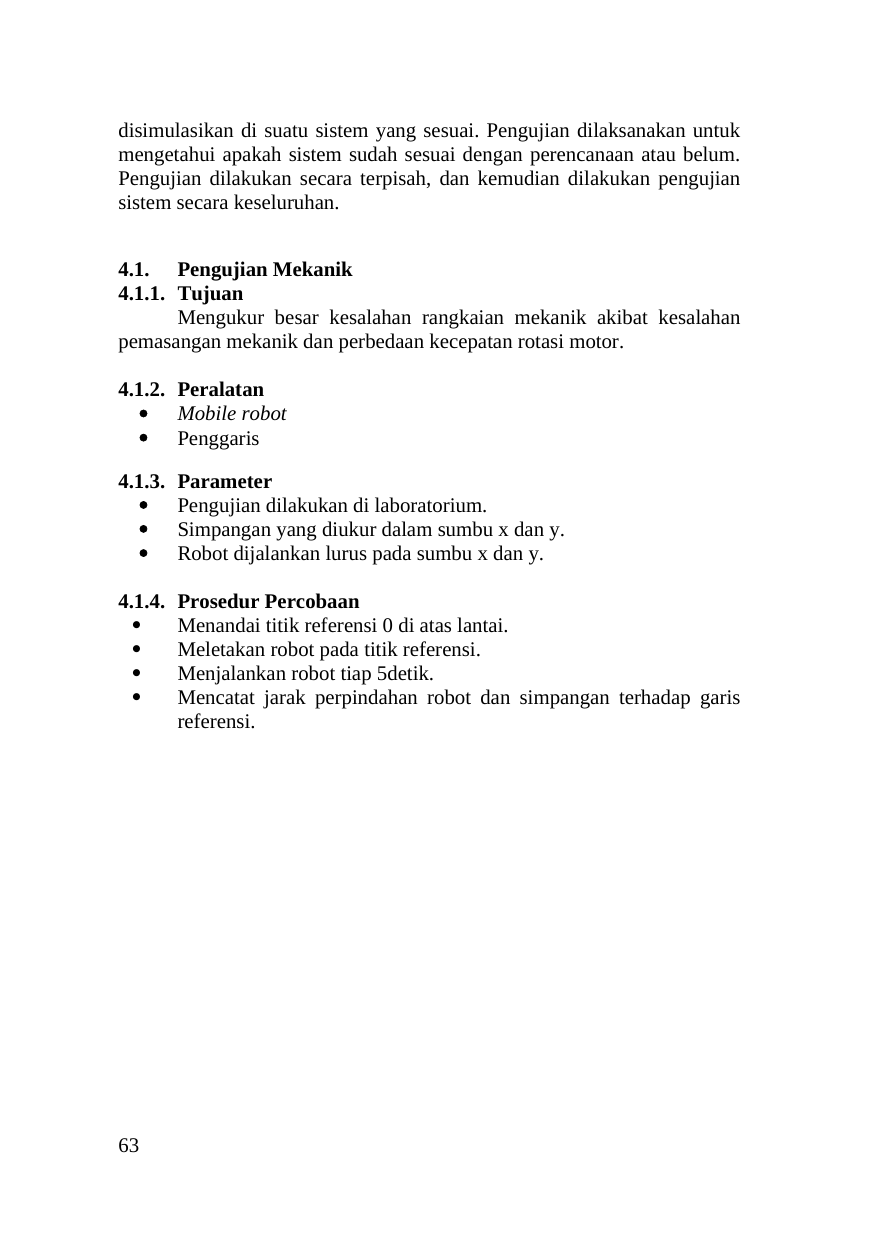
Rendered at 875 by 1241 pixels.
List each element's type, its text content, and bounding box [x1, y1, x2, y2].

list Simpangan yang diukur dalam sumbu x dan y. [140, 517, 741, 541]
list Penggaris [140, 425, 741, 449]
text Mengukur besar kesalahan rangkaian mekanik akibat kesalahan pemasangan mekanik dan perbedaan kecepatan rotasi motor. [118, 305, 741, 353]
list Prosedur Percobaan [118, 589, 741, 613]
list Tujuan [118, 281, 741, 305]
list Menandai titik referensi 0 di atas lantai. [133, 613, 741, 637]
list Peralatan [118, 377, 741, 401]
list Meletakan robot pada titik referensi. [133, 637, 741, 661]
list Robot dijalankan lurus pada sumbu x dan y. [140, 541, 741, 565]
list Menjalankan robot tiap 5detik. [133, 661, 741, 685]
list Pengujian dilakukan di laboratorium. [140, 493, 741, 517]
list Mencatat jarak perpindahan robot dan simpangan terhadap garis referensi. [133, 685, 741, 733]
list Parameter [118, 469, 741, 493]
list Mobile robot [140, 401, 741, 425]
subtitle Pengujian Mekanik [118, 257, 741, 281]
